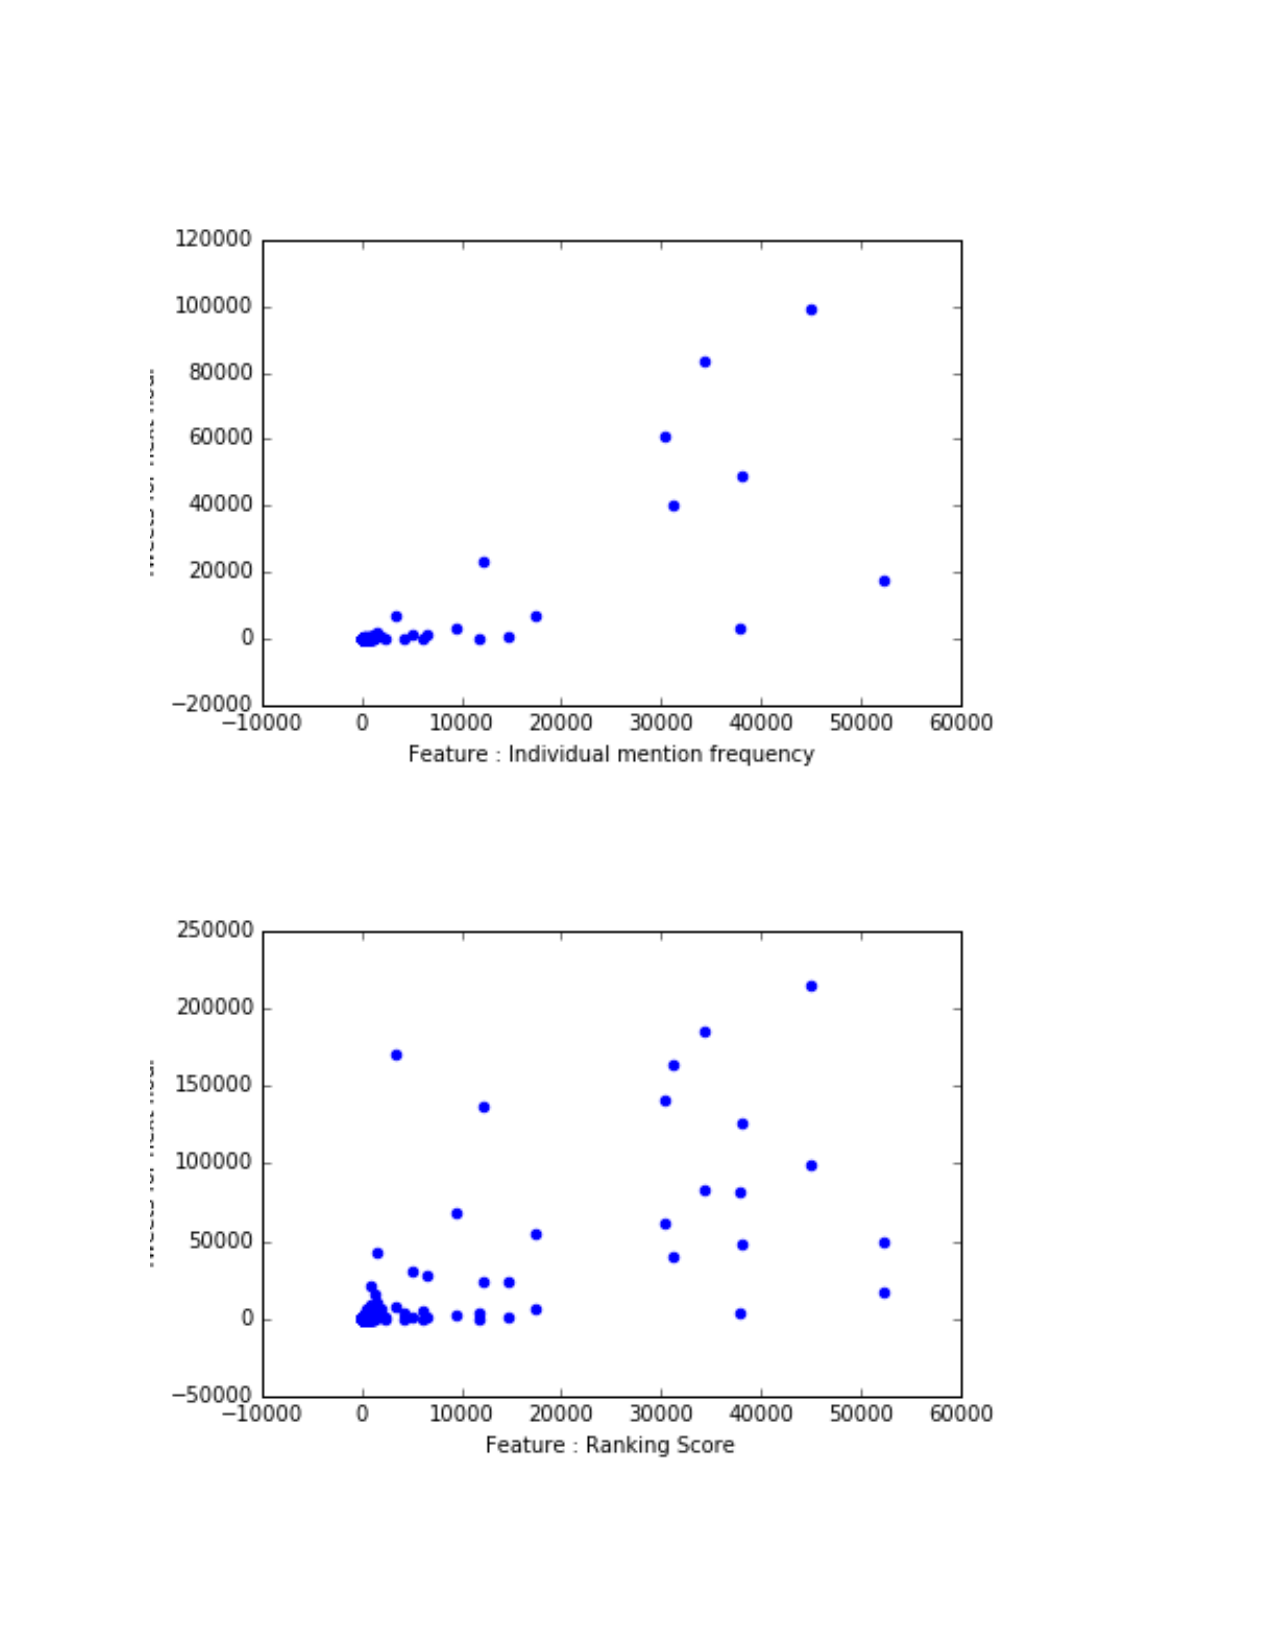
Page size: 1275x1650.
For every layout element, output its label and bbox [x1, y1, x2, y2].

picture [150, 872, 1050, 1472]
picture [150, 180, 1050, 781]
